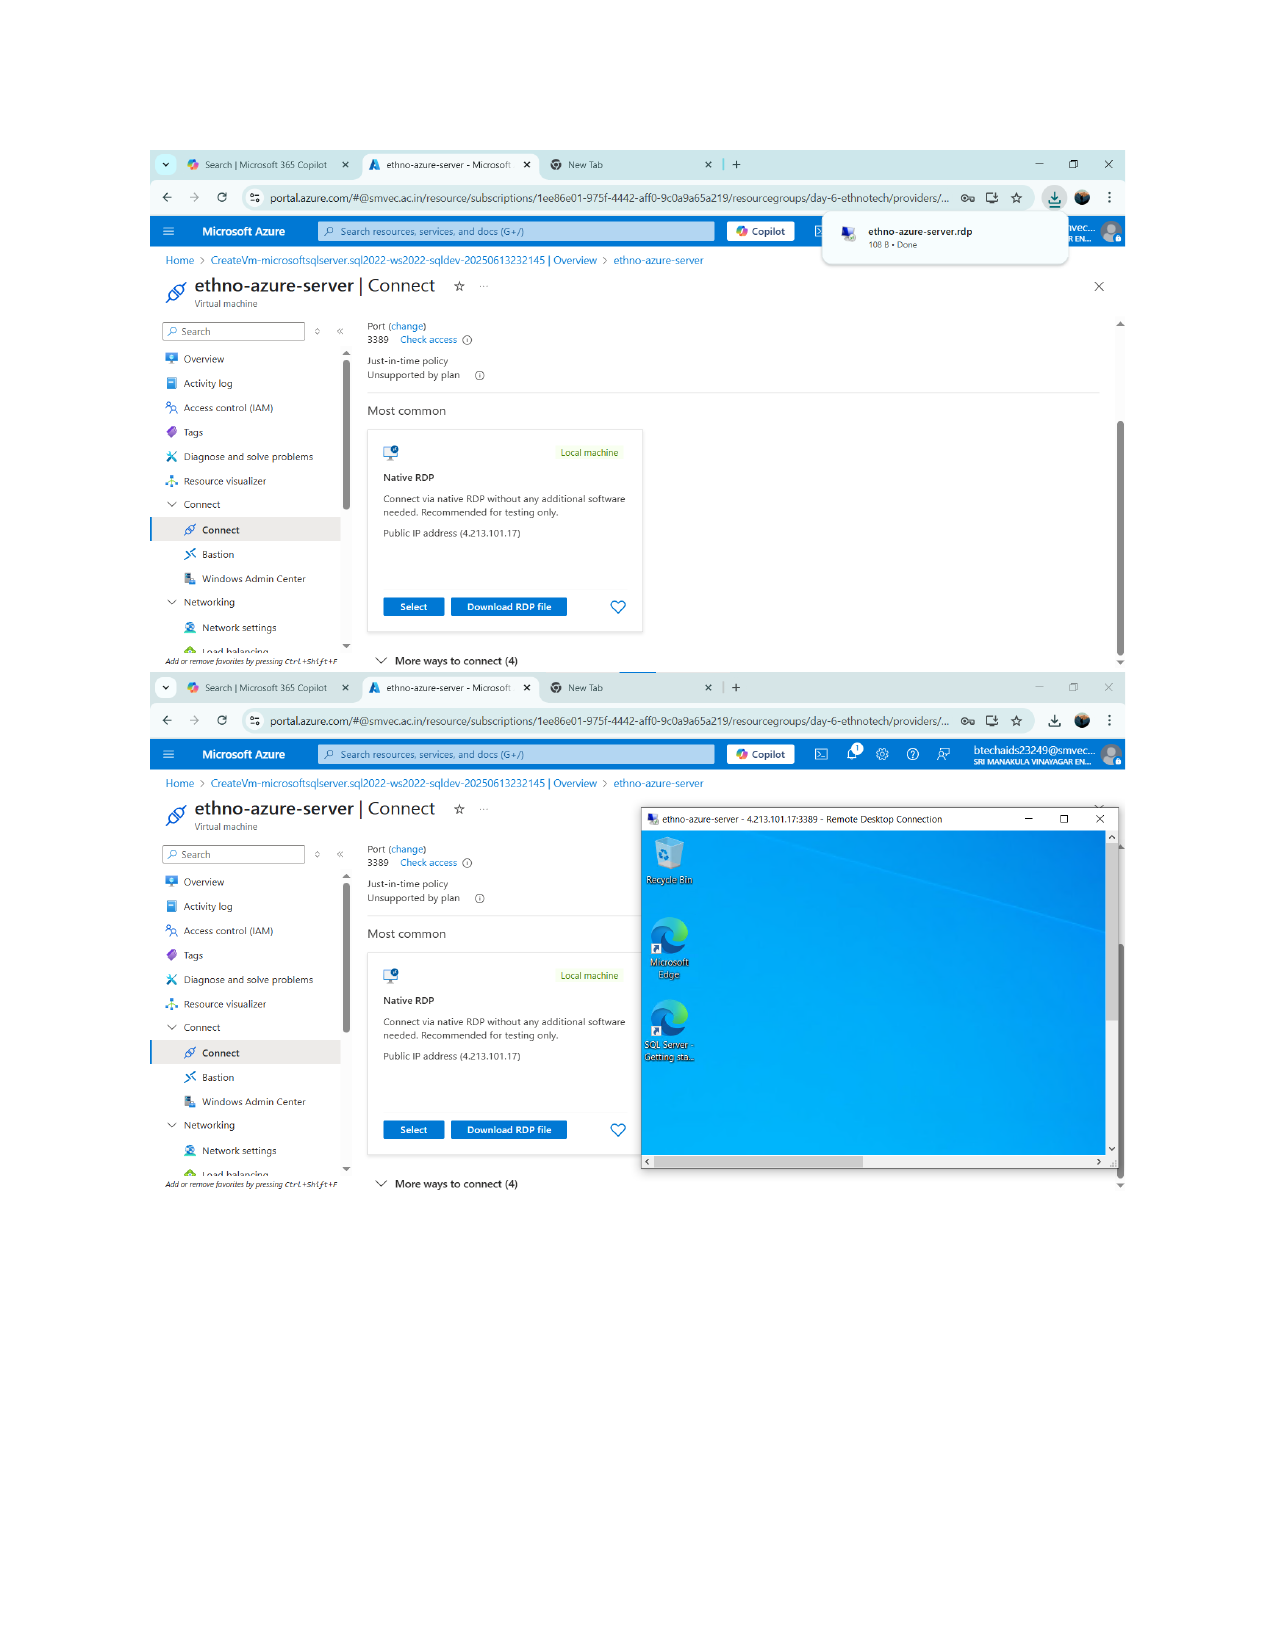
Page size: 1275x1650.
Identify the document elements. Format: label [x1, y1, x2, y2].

picture [150, 672, 1125, 1191]
picture [150, 150, 1125, 668]
